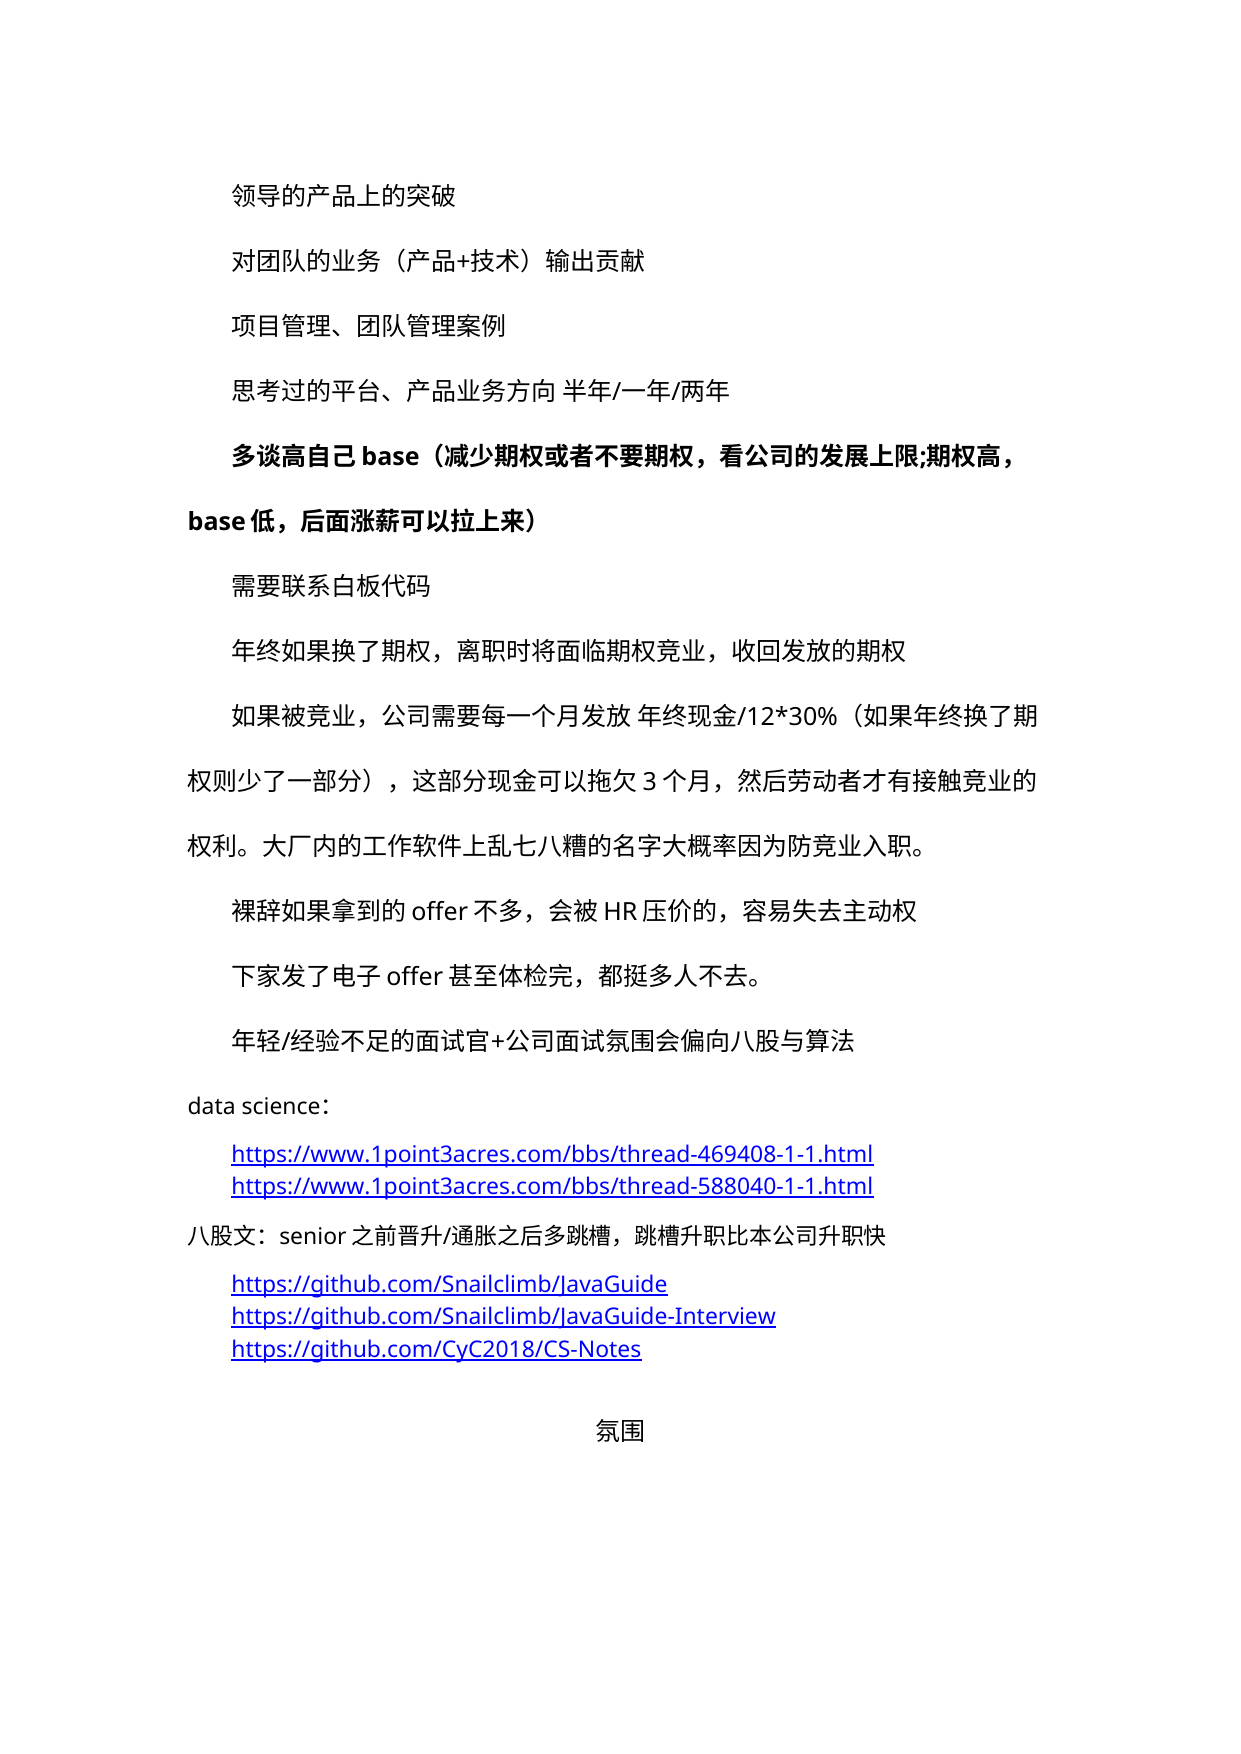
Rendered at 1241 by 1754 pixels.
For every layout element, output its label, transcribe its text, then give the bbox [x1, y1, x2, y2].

text 对团队的业务（产品+技术）输出贡献 [187, 227, 1053, 292]
text https://www.1point3acres.com/bbs/thread-588040-1-1.html [187, 1169, 1053, 1202]
text data science： [187, 1072, 1053, 1137]
text 多谈高自己base（减少期权或者不要期权，看公司的发展上限;期权高，base低，后面涨薪可以拉上来） [187, 422, 1053, 552]
text 如果被竞业，公司需要每一个月发放 年终现金/12*30%（如果年终换了期权则少了一部分），这部分现金可以拖欠3个月，然后劳动者才有接触竞业的权利。大厂内的工作软件上乱七八糟的名字大概率因为防竞业入职。 [187, 682, 1053, 877]
text 领导的产品上的突破 [187, 162, 1053, 227]
text https://github.com/Snailclimb/JavaGuide-Interview [187, 1299, 1053, 1332]
text 项目管理、团队管理案例 [187, 292, 1053, 357]
text 年终如果换了期权，离职时将面临期权竞业，收回发放的期权 [187, 617, 1053, 682]
text 需要联系白板代码 [187, 552, 1053, 617]
text 下家发了电子offer甚至体检完，都挺多人不去。 [187, 942, 1053, 1007]
text https://github.com/CyC2018/CS-Notes [187, 1332, 1053, 1364]
text 八股文：senior之前晋升/通胀之后多跳槽，跳槽升职比本公司升职快 [187, 1202, 1053, 1267]
text 思考过的平台、产品业务方向 半年/一年/两年 [187, 357, 1053, 422]
text 氛围 [187, 1397, 1053, 1462]
text https://github.com/Snailclimb/JavaGuide [187, 1267, 1053, 1299]
text 裸辞如果拿到的offer不多，会被HR压价的，容易失去主动权 [187, 877, 1053, 942]
text https://www.1point3acres.com/bbs/thread-469408-1-1.html [187, 1137, 1053, 1169]
text 年轻/经验不足的面试官+公司面试氛围会偏向八股与算法 [187, 1007, 1053, 1072]
